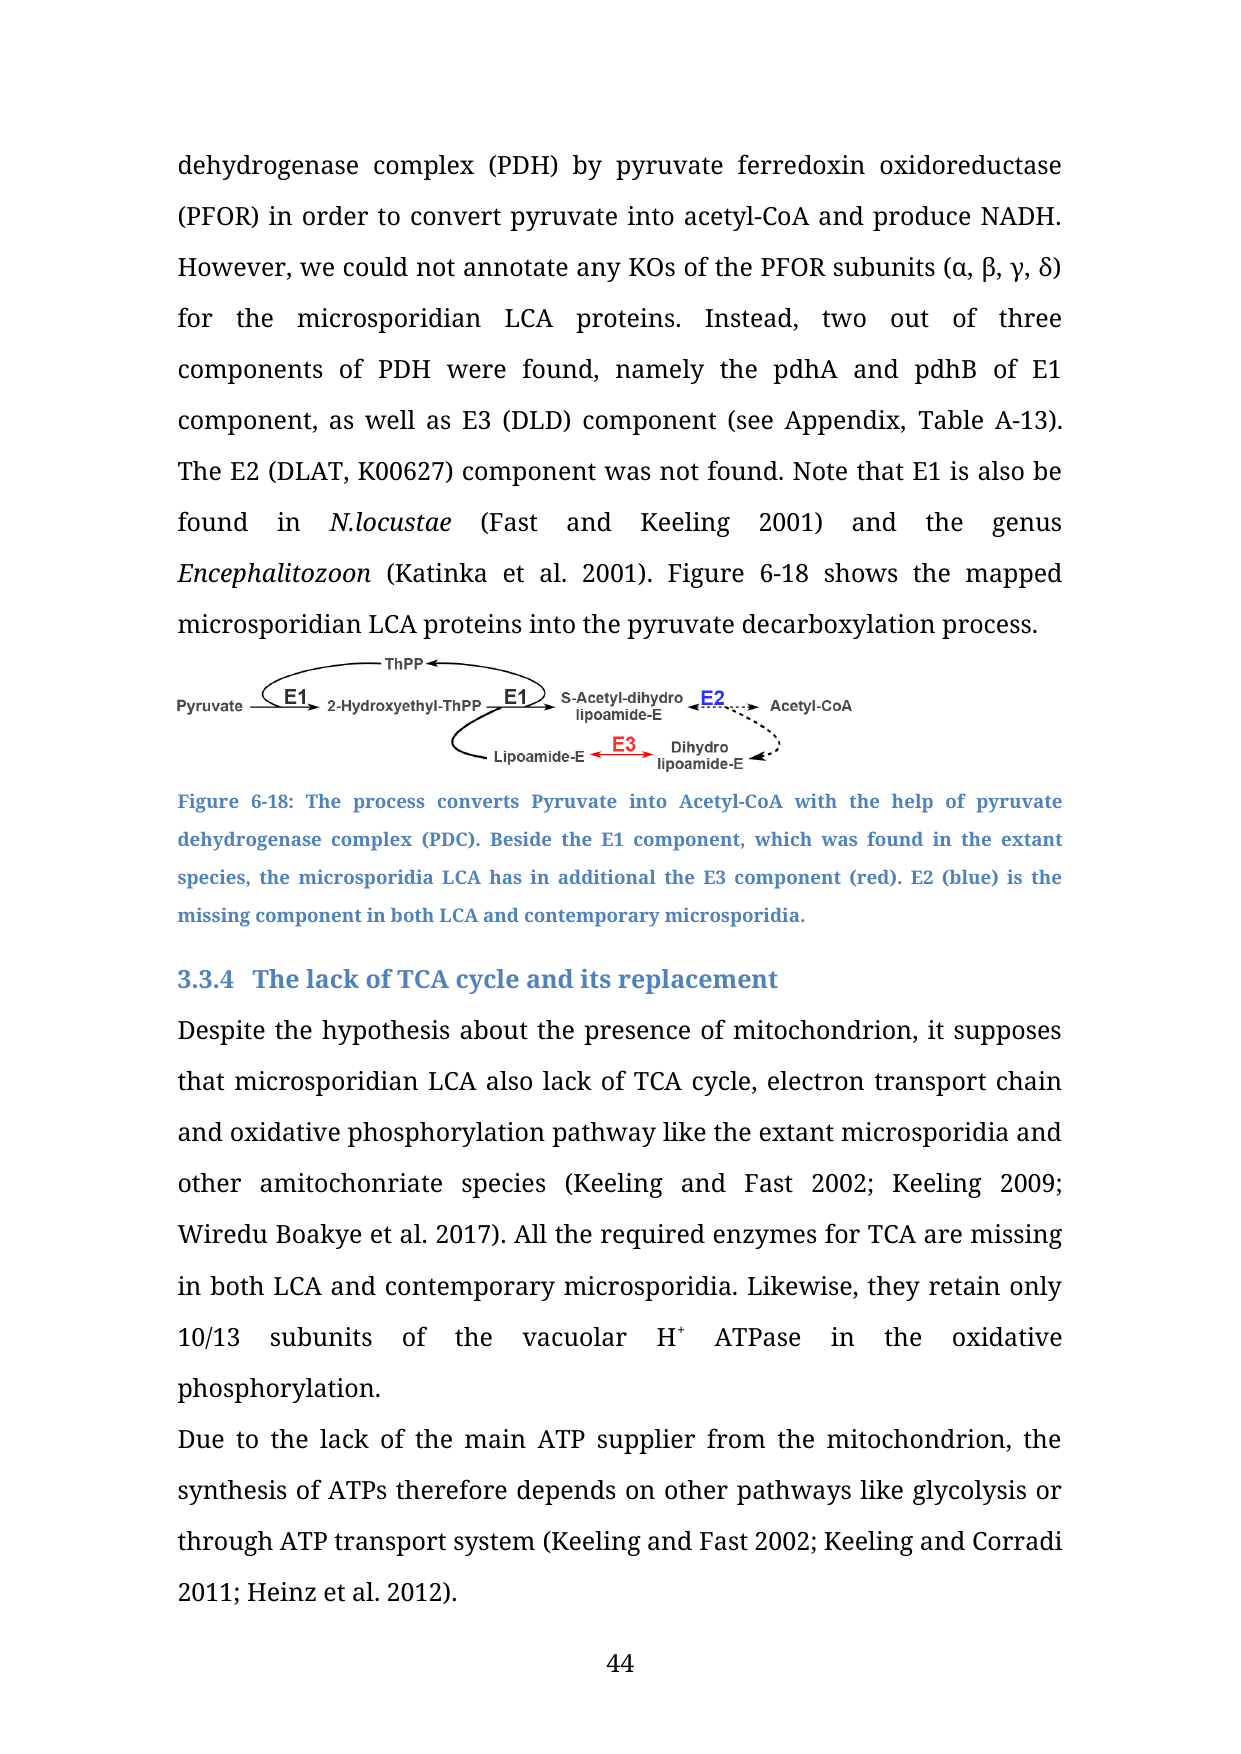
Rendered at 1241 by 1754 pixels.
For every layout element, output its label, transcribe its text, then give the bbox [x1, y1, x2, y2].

subtitle The lack of TCA cycle and its replacement [177, 962, 1063, 996]
picture [177, 658, 852, 772]
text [177, 148, 1063, 641]
text Due to the lack of the main ATP supplier from the mitochondrion, the synthesis of ATPs therefore depends on other pathways like glycolysis or through ATP transport system (Keeling and Fast 2002; Keeling and Corradi 2011; Heinz et al. 2012). [177, 1421, 1063, 1608]
text Despite the hypothesis about the presence of mitochondrion, it supposes that microsporidian LCA also lack of TCA cycle, electron transport chain and oxidative phosphorylation pathway like the extant microsporidia and other amitochonriate species (Keeling and Fast 2002; Keeling 2009; Wiredu Boakye et al. 2017). All the required enzymes for TCA are missing in both LCA and contemporary microsporidia. Likewise, they retain only 10/13 subunits of the vacuolar H+ ATPase in the oxidative phosphorylation. [177, 1013, 1063, 1404]
